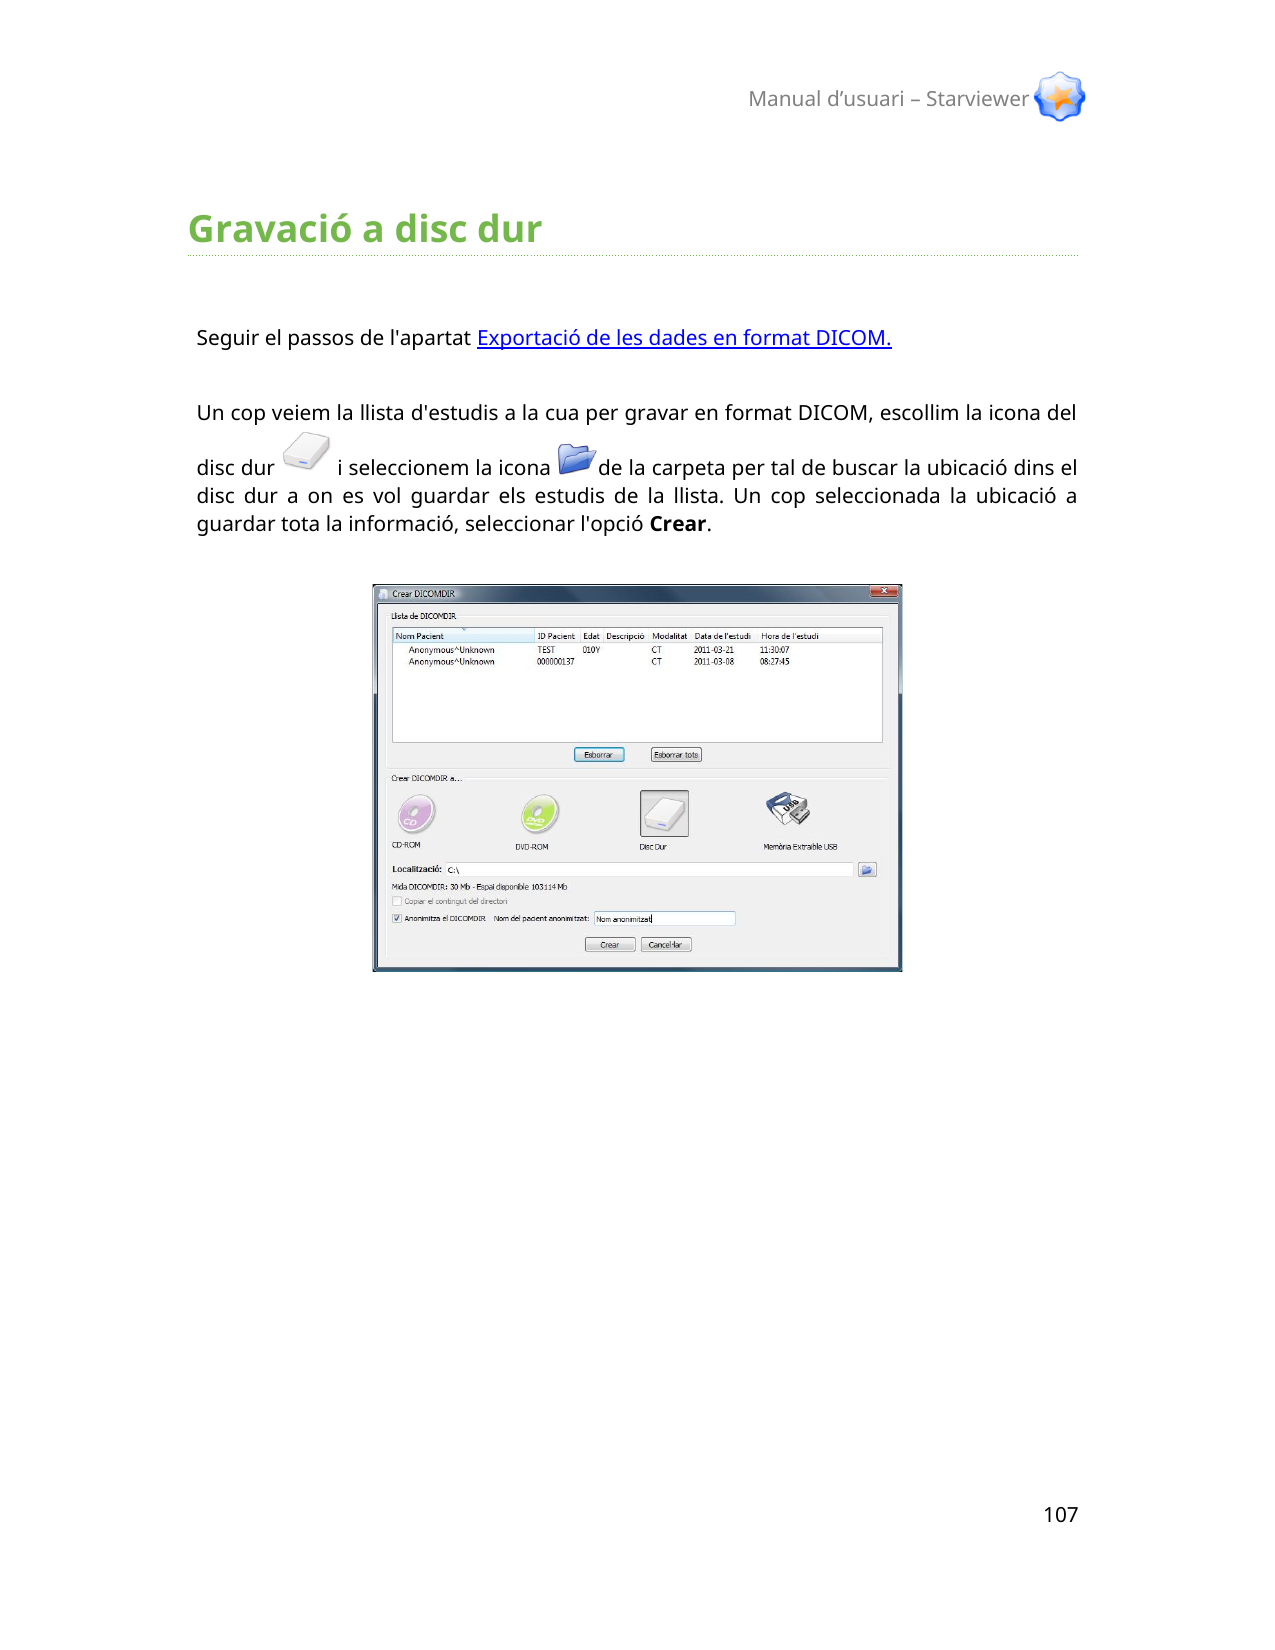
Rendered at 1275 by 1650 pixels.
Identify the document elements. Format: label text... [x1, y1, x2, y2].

picture [372, 584, 903, 972]
picture [281, 426, 332, 475]
text Seguir el passos de l'apartat Exportació de les dades en format DICOM. [196, 323, 1078, 352]
picture [1033, 71, 1086, 122]
text Un cop veiem la llista d'estudis a la cua per gravar en format DICOM, escollim la icona del disc dur i seleccionem la icona de la carpeta per tal de buscar la ubicació dins el disc dur a on es vol guardar els estudis de la llista. Un cop seleccionada la ubicació a guardar tota la informació, seleccionar l'opció Crear. [196, 398, 1078, 538]
subtitle Gravació a disc dur [187, 202, 1078, 256]
picture [557, 437, 598, 475]
